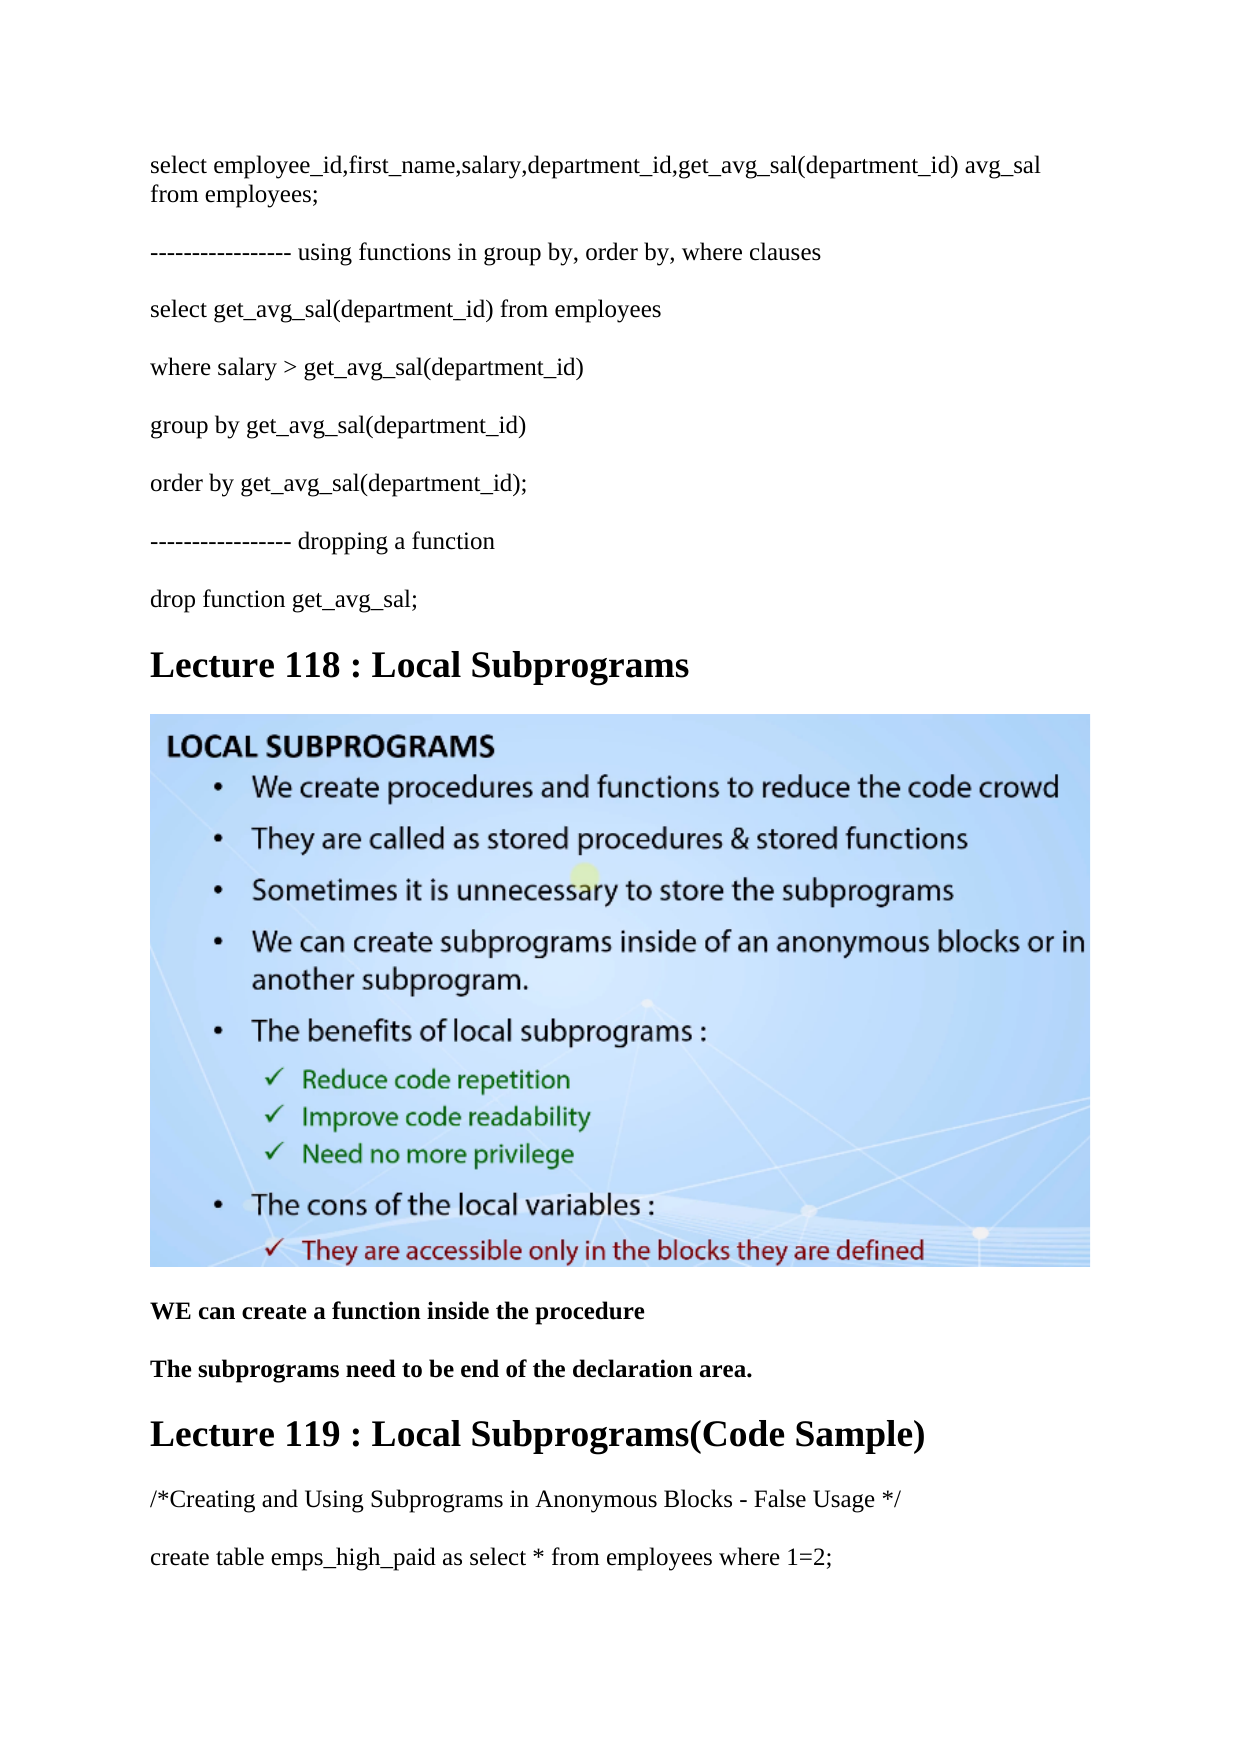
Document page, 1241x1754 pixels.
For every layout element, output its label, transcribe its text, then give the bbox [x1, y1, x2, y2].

text ----------------- dropping a function [150, 526, 1090, 555]
text where salary > get_avg_sal(department_id) [150, 352, 1090, 381]
text drop function get_avg_sal; [150, 584, 1090, 613]
text ----------------- using functions in group by, order by, where clauses [150, 237, 1090, 265]
text /*Creating and Using Subprograms in Anonymous Blocks - False Usage */ [150, 1484, 1090, 1513]
text select get_avg_sal(department_id) from employees [150, 294, 1090, 323]
text Lecture 119 : Local Subprograms(Code Sample) [150, 1412, 1090, 1455]
text select employee_id,first_name,salary,department_id,get_avg_sal(department_id) avg_sal from employees; [150, 150, 1090, 207]
text The subprograms need to be end of the declaration area. [150, 1354, 1090, 1382]
text order by get_avg_sal(department_id); [150, 468, 1090, 497]
picture [150, 714, 1091, 1267]
text group by get_avg_sal(department_id) [150, 410, 1090, 439]
text create table emps_high_paid as select * from employees where 1=2; [150, 1542, 1090, 1571]
text Lecture 118 : Local Subprograms [150, 642, 1090, 685]
text WE can create a function inside the procedure [150, 1296, 1090, 1324]
